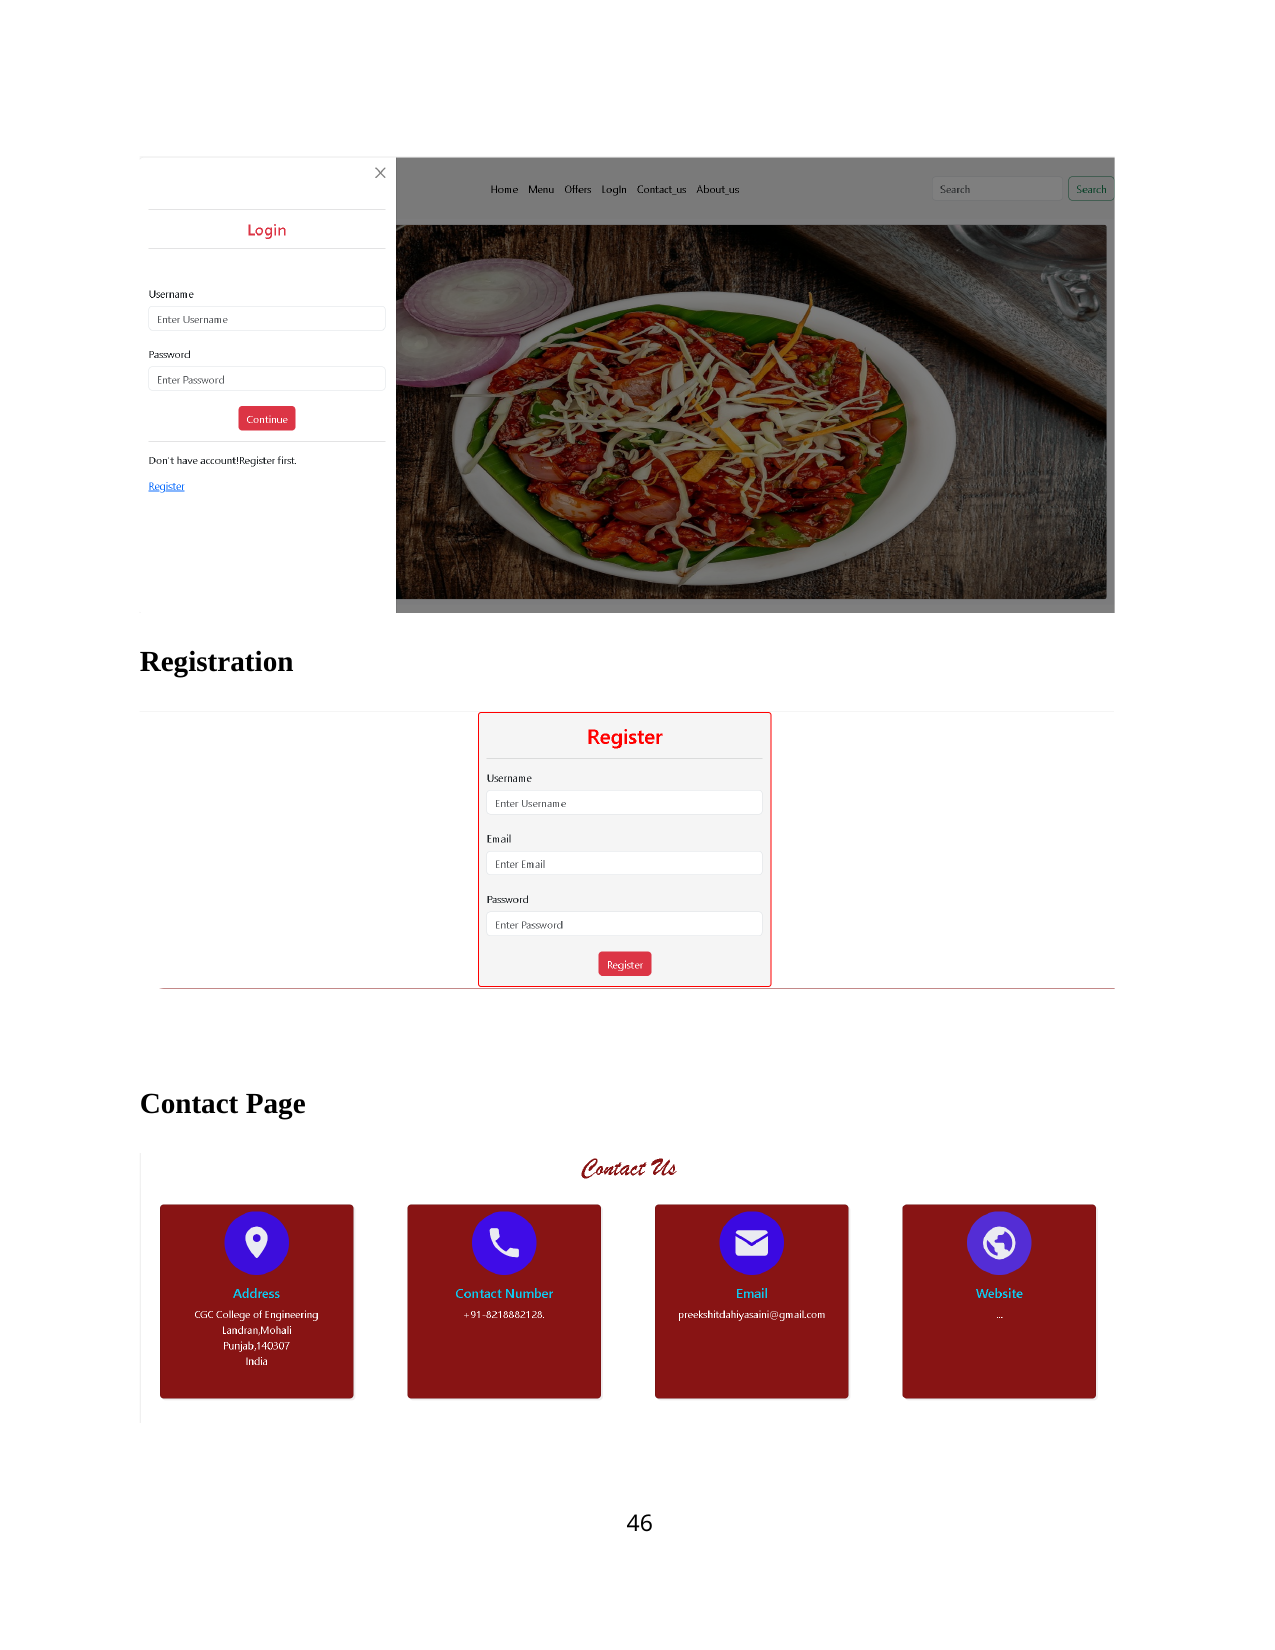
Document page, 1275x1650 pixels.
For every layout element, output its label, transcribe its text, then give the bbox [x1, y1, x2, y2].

picture [139, 711, 1115, 989]
text Registration [139, 644, 1139, 678]
picture [139, 1153, 1115, 1423]
picture [139, 156, 1115, 613]
text Contact Page [139, 1087, 1139, 1120]
